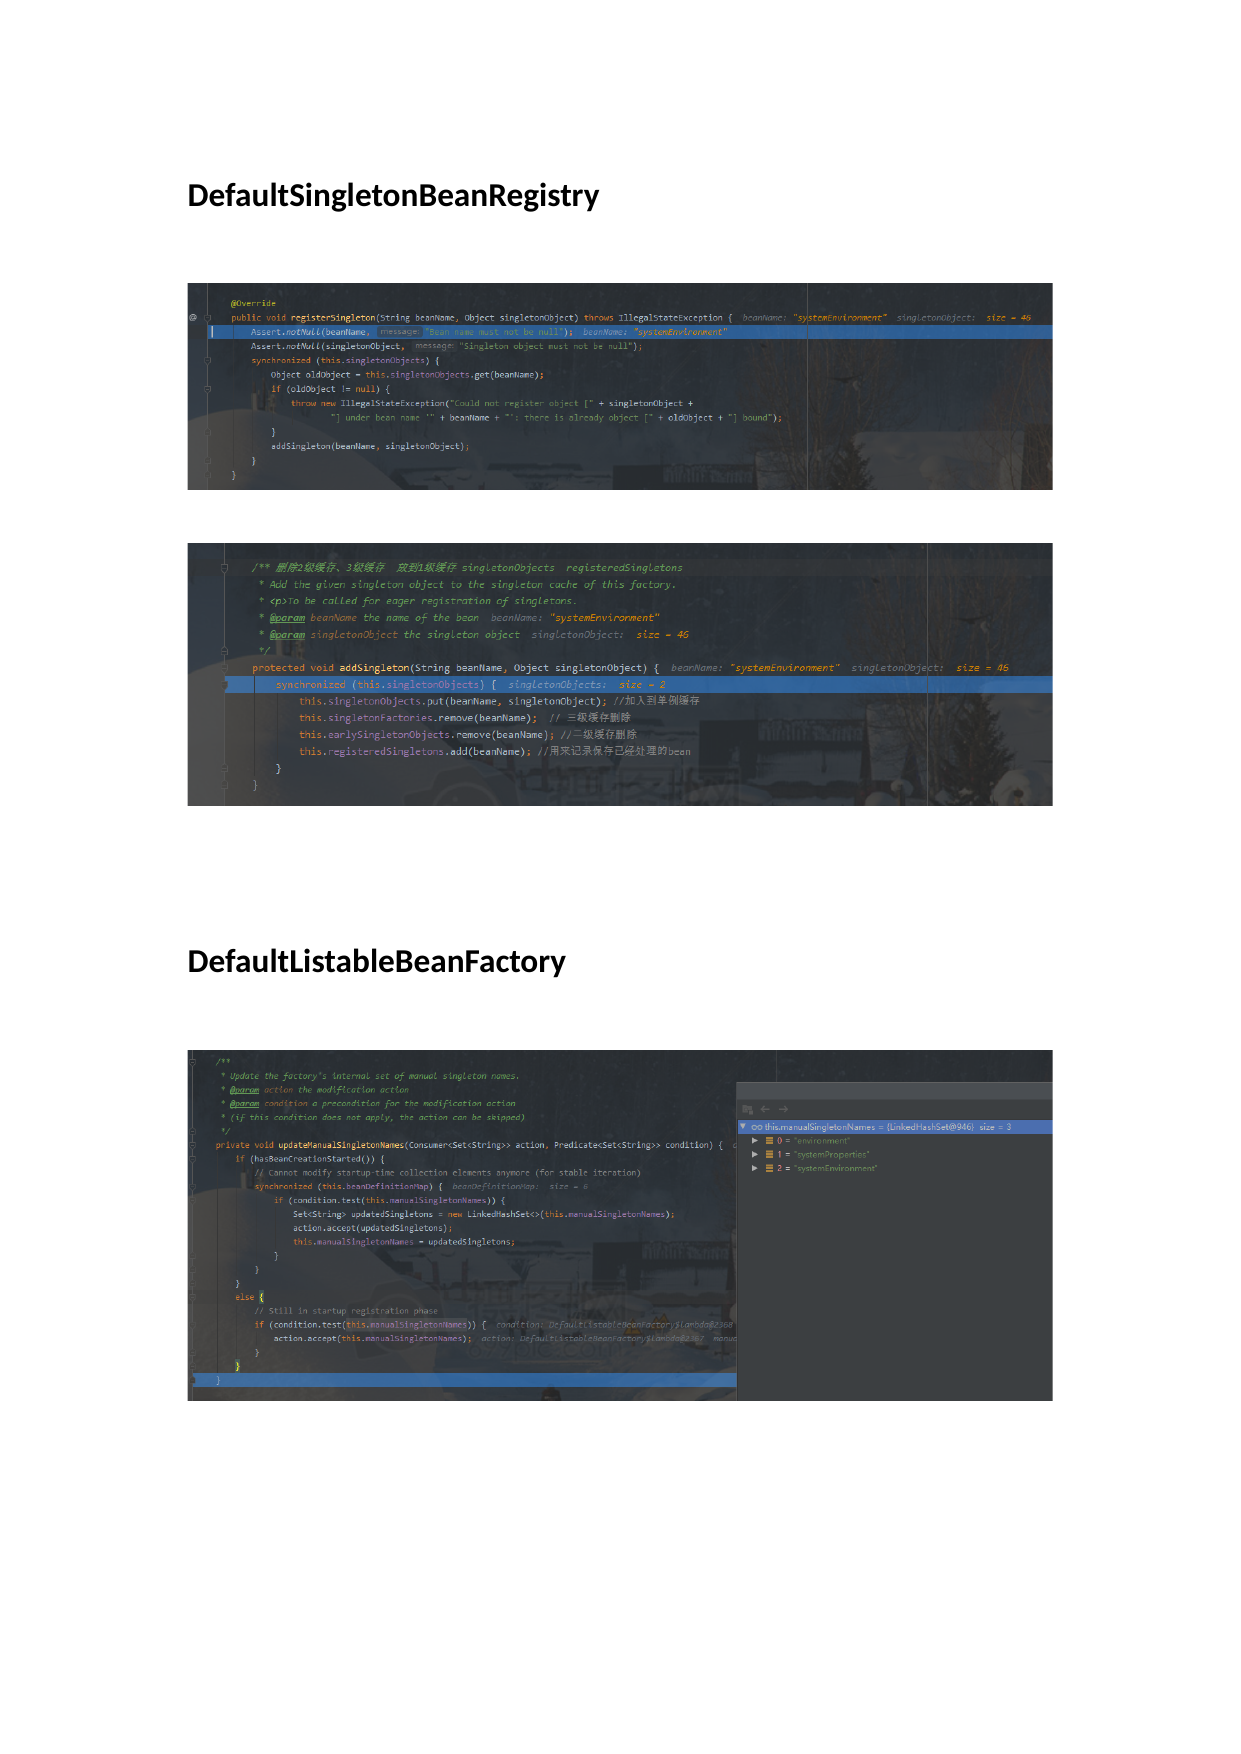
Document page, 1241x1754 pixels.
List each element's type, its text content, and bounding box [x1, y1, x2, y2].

picture [187, 1050, 1053, 1401]
subtitle DefaultSingletonBeanRegistry [187, 162, 1053, 227]
picture [187, 283, 1053, 490]
subtitle DefaultListableBeanFactory [187, 928, 1053, 993]
picture [187, 543, 1053, 806]
